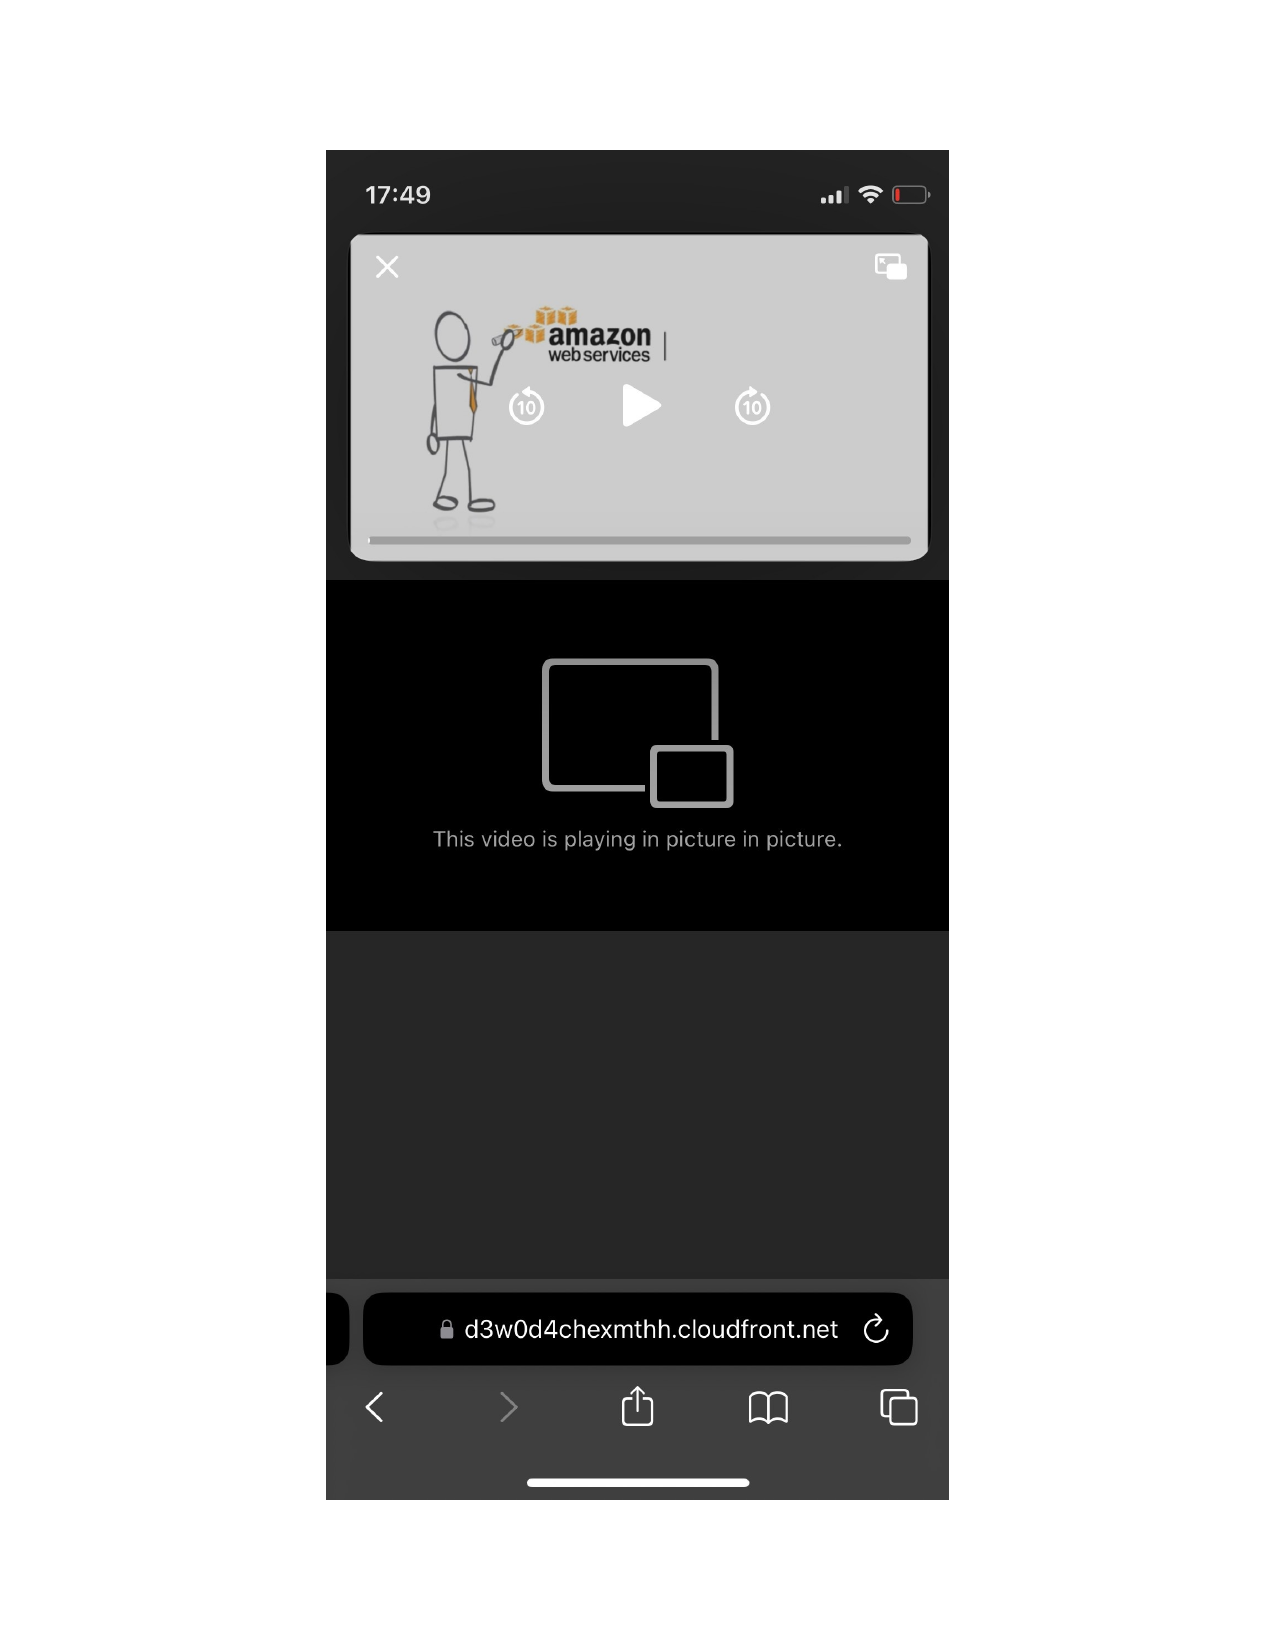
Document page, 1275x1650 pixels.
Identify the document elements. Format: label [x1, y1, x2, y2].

picture [326, 150, 949, 1500]
